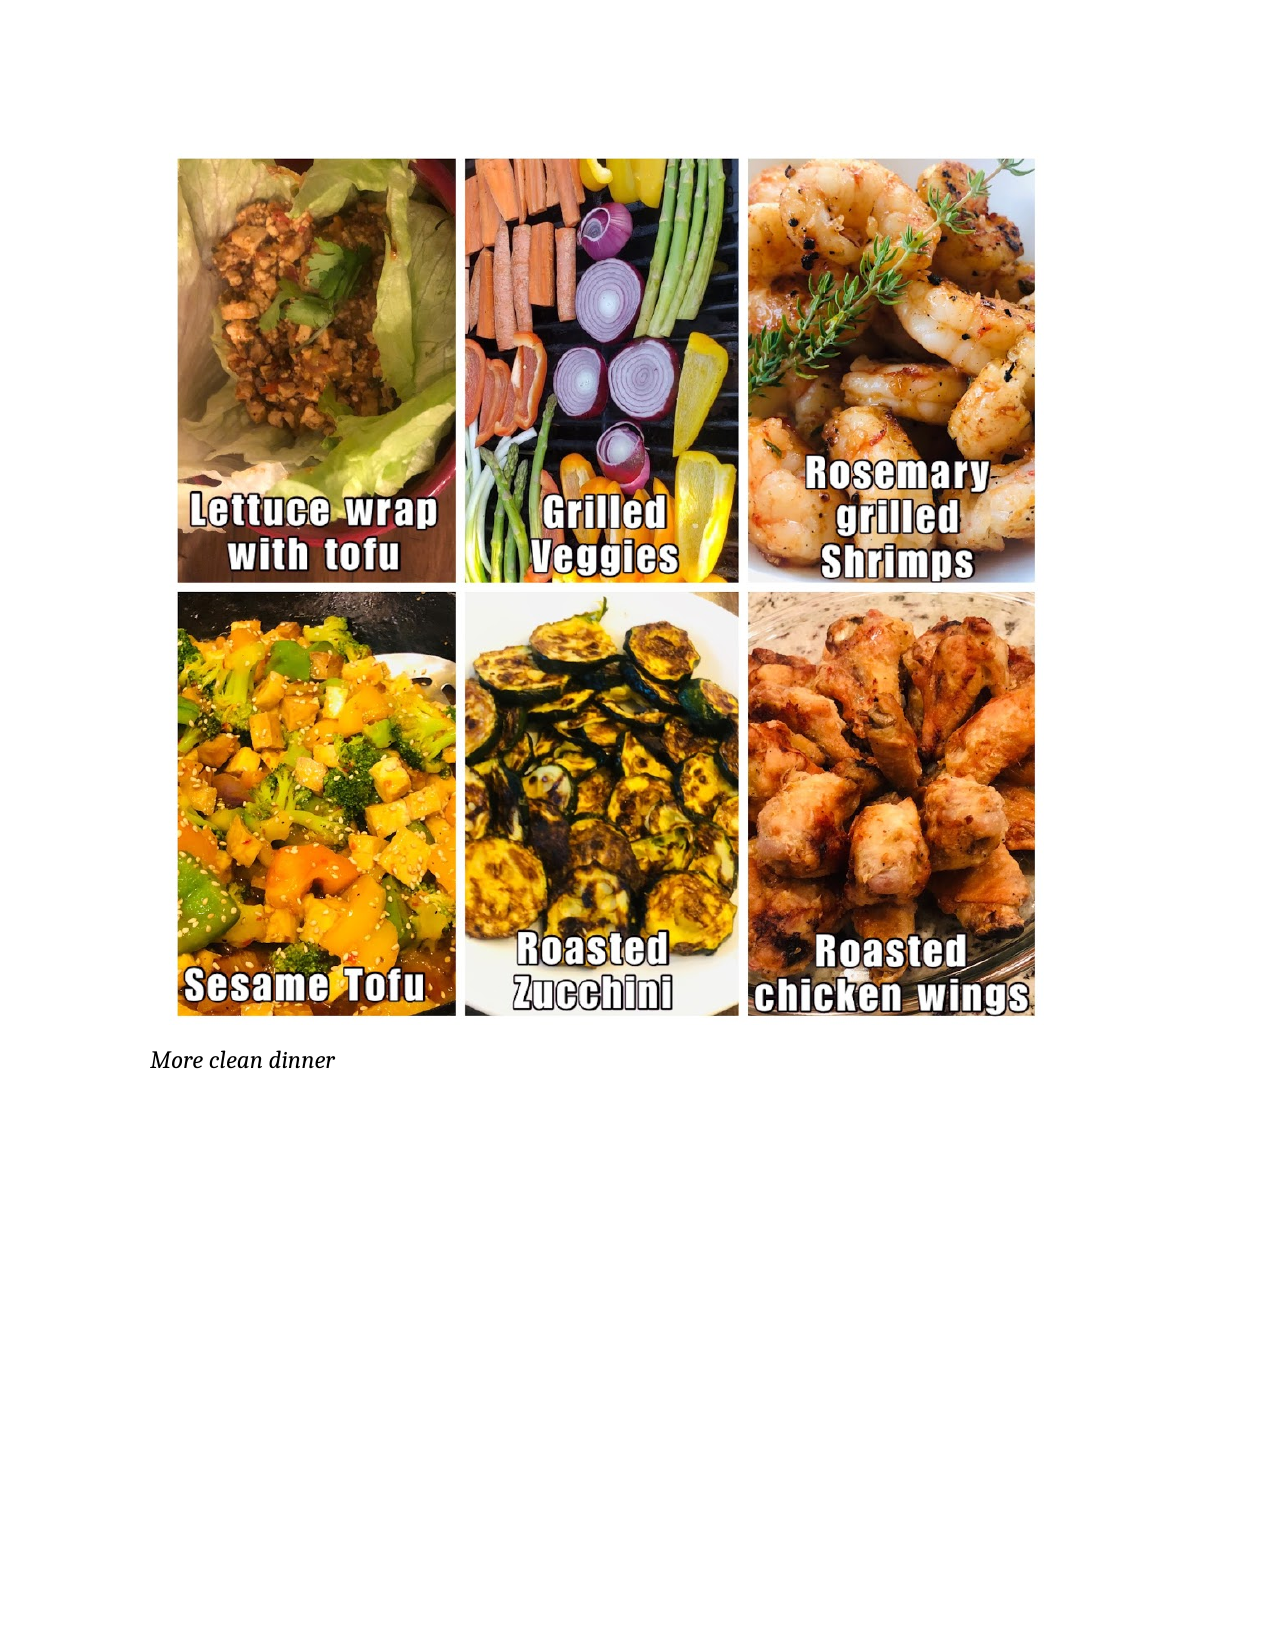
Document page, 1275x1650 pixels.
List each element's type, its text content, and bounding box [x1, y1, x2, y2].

text More clean dinner [150, 1046, 1125, 1074]
picture [168, 150, 1044, 1025]
